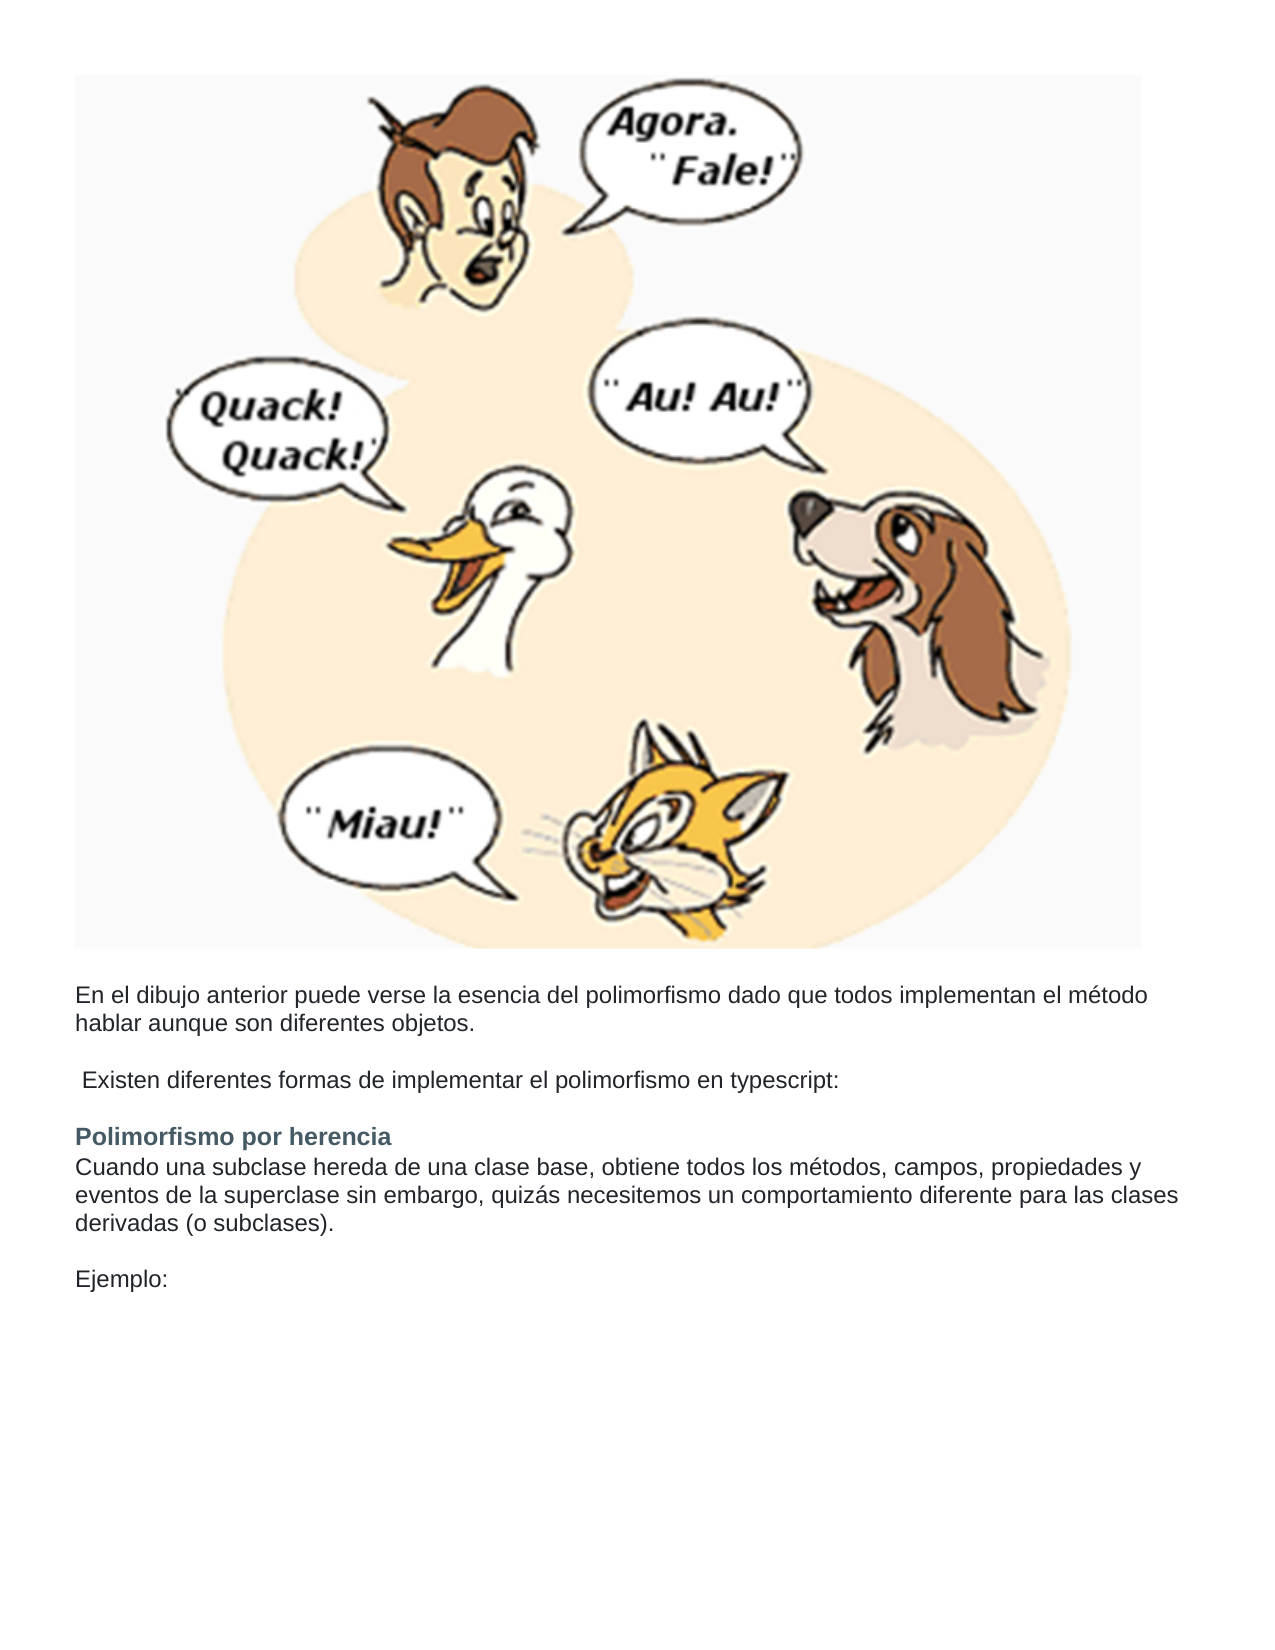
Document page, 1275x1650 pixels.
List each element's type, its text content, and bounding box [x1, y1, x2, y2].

text En el dibujo anterior puede verse la esencia del polimorfismo dado que todos implementan el método hablar aunque son diferentes objetos. [75, 981, 1200, 1036]
text Ejemplo: [75, 1265, 1200, 1293]
text Cuando una subclase hereda de una clase base, obtiene todos los métodos, campos, propiedades y eventos de la superclase sin embargo, quizás necesitemos un comportamiento diferente para las clases derivadas (o subclases). [75, 1153, 1200, 1236]
text Existen diferentes formas de implementar el polimorfismo en typescript: [75, 1066, 1200, 1093]
subtitle Polimorfismo por herencia [75, 1122, 1200, 1151]
picture [75, 75, 1142, 952]
